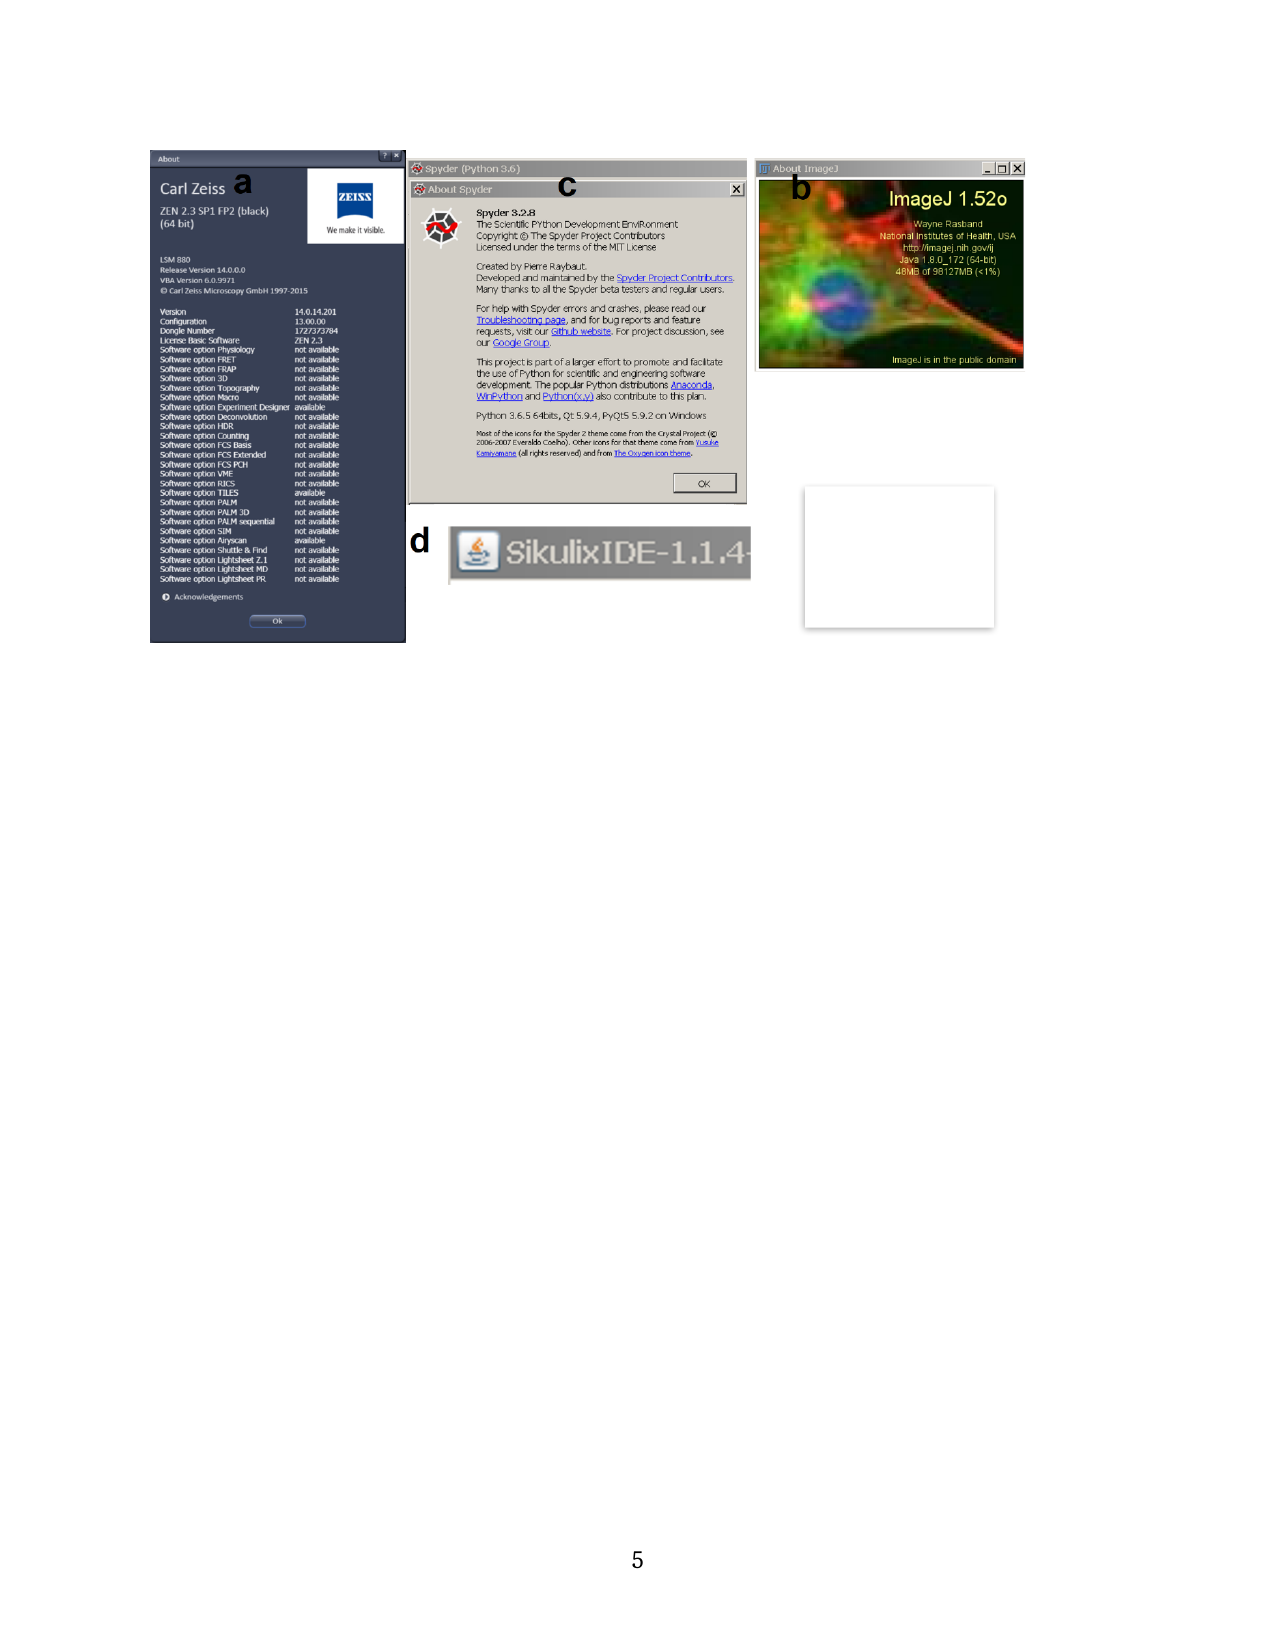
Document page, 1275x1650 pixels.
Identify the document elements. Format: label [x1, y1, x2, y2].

picture [150, 150, 1025, 643]
